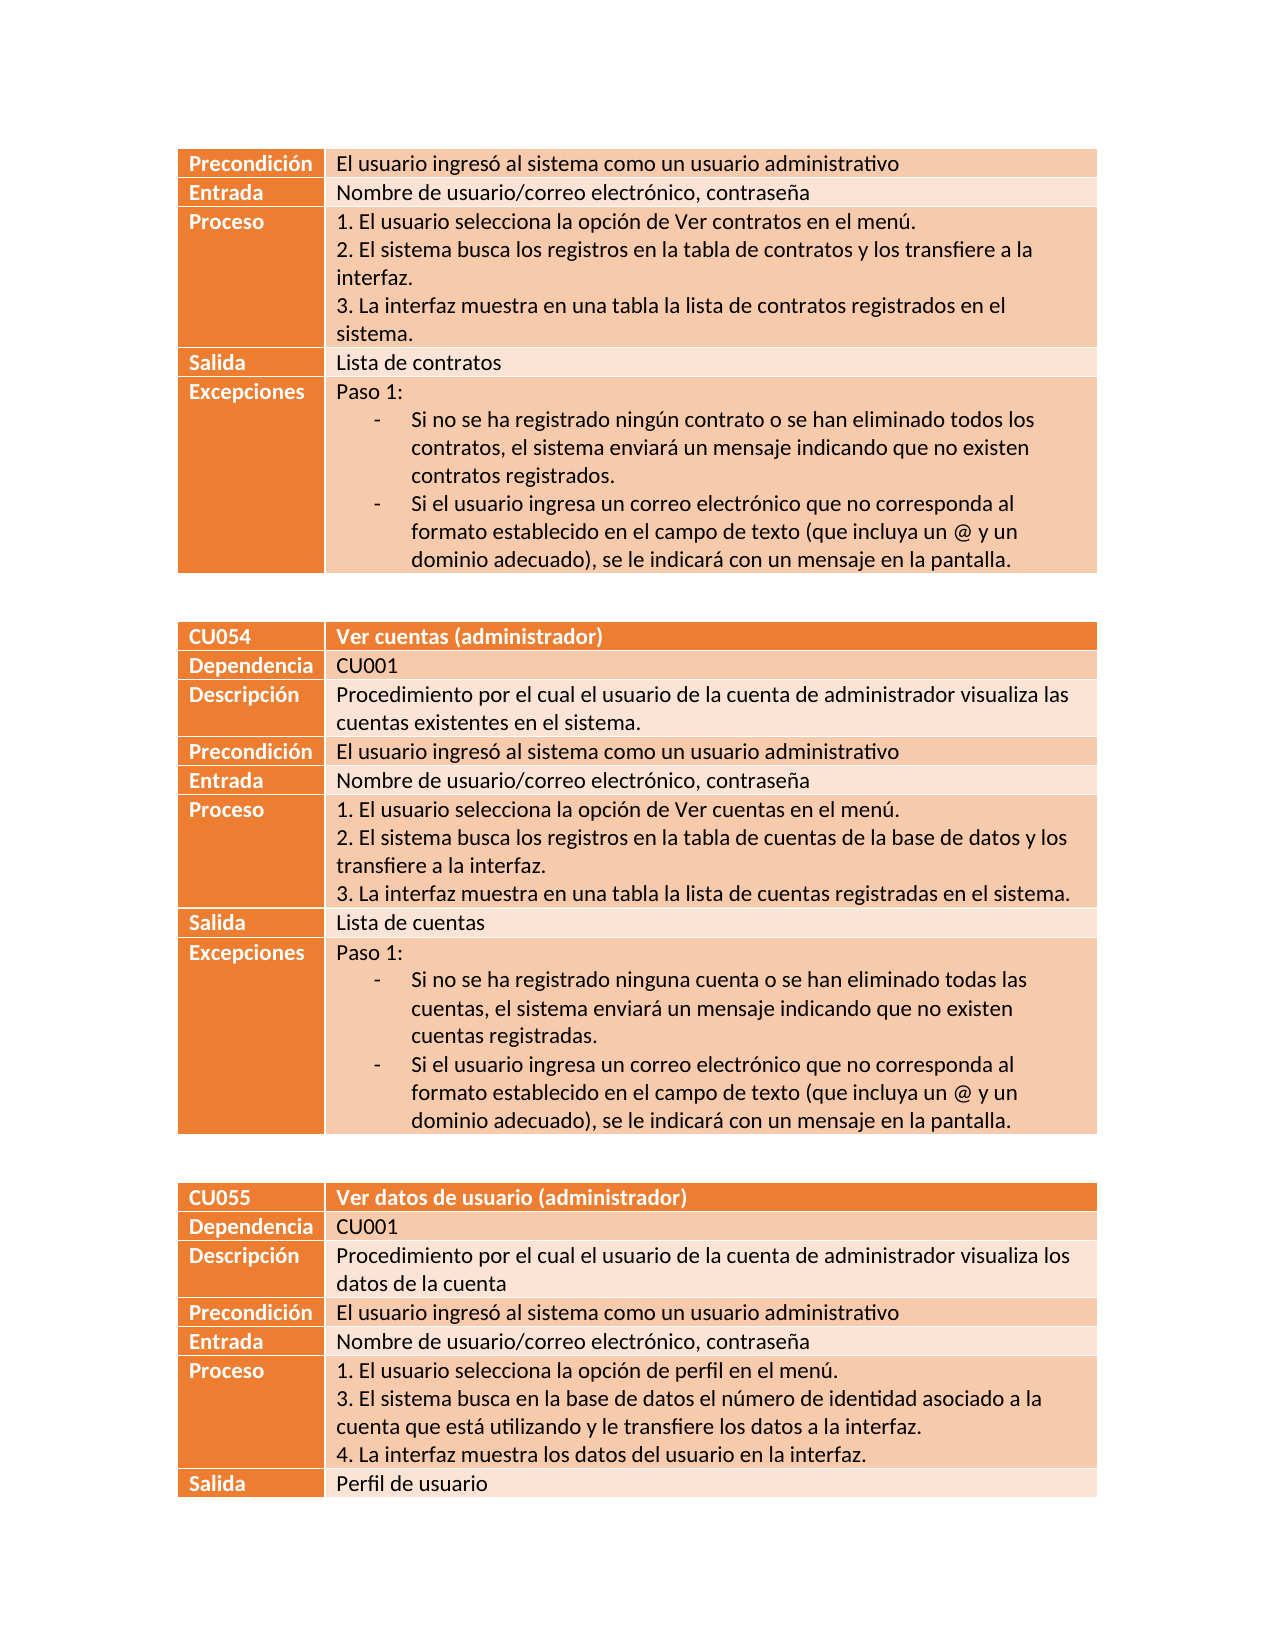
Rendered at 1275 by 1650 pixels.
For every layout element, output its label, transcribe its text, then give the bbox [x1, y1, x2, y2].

table_cell Salida [178, 909, 324, 937]
table_cell Perfil de usuario [326, 1469, 1097, 1497]
table_cell Proceso [178, 207, 324, 347]
table_cell Excepciones [178, 938, 324, 1134]
table_cell El usuario ingresó al sistema como un usuario administrativo [326, 1298, 1097, 1326]
table_cell Dependencia [178, 651, 324, 679]
table_header CU055 [178, 1183, 324, 1211]
table_cell Precondición [178, 1298, 324, 1326]
table_cell Procedimiento por el cual el usuario de la cuenta de administrador visualiza las cuentas existentes en el sistema. [326, 680, 1097, 736]
table_cell Entrada [178, 766, 324, 794]
table_cell 1. El usuario selecciona la opción de perfil en el menú. 3. El sistema busca en la base de datos el número de identidad asociado a la cuenta que está utilizando y le transfiere los datos a la interfaz. 4. La interfaz muestra los datos del usuario en la interfaz. [326, 1356, 1097, 1468]
table_cell Salida [178, 1469, 324, 1497]
table_cell Paso 1: Si no se ha registrado ningún contrato o se han eliminado todos los contratos, el sistema enviará un mensaje indicando que no existen contratos registrados. Si el usuario ingresa un correo electrónico que no corresponda al formato establecido en el campo de texto (que incluya un @ y un dominio adecuado), se le indicará con un mensaje en la pantalla. [326, 377, 1097, 573]
table_cell Paso 1: Si no se ha registrado ninguna cuenta o se han eliminado todas las cuentas, el sistema enviará un mensaje indicando que no existen cuentas registradas. Si el usuario ingresa un correo electrónico que no corresponda al formato establecido en el campo de texto (que incluya un @ y un dominio adecuado), se le indicará con un mensaje en la pantalla. [326, 938, 1097, 1134]
table_cell 1. El usuario selecciona la opción de Ver cuentas en el menú. 2. El sistema busca los registros en la tabla de cuentas de la base de datos y los transfiere a la interfaz. 3. La interfaz muestra en una tabla la lista de cuentas registradas en el sistema. [326, 795, 1097, 907]
table_cell El usuario ingresó al sistema como un usuario administrativo [326, 149, 1097, 177]
table_cell Proceso [178, 1356, 324, 1468]
table_cell Nombre de usuario/correo electrónico, contraseña [326, 1327, 1097, 1355]
table_cell Nombre de usuario/correo electrónico, contraseña [326, 766, 1097, 794]
table_cell Descripción [178, 1241, 324, 1297]
table_cell CU001 [326, 651, 1097, 679]
table_header CU054 [178, 622, 324, 650]
table_cell Salida [178, 348, 324, 376]
table_cell Entrada [178, 178, 324, 206]
table_cell El usuario ingresó al sistema como un usuario administrativo [326, 737, 1097, 765]
table_cell Lista de contratos [326, 348, 1097, 376]
table_cell Precondición [178, 737, 324, 765]
table_cell Dependencia [178, 1212, 324, 1240]
table_cell Entrada [178, 1327, 324, 1355]
table_cell Nombre de usuario/correo electrónico, contraseña [326, 178, 1097, 206]
table_cell Descripción [178, 680, 324, 736]
table_cell 1. El usuario selecciona la opción de Ver contratos en el menú. 2. El sistema busca los registros en la tabla de contratos y los transfiere a la interfaz. 3. La interfaz muestra en una tabla la lista de contratos registrados en el sistema. [326, 207, 1097, 347]
table_cell Lista de cuentas [326, 909, 1097, 937]
table_cell Proceso [178, 795, 324, 907]
table_cell CU001 [326, 1212, 1097, 1240]
table_header Ver datos de usuario (administrador) [326, 1183, 1097, 1211]
table_cell Excepciones [178, 377, 324, 573]
table_header Ver cuentas (administrador) [326, 622, 1097, 650]
table_cell Procedimiento por el cual el usuario de la cuenta de administrador visualiza los datos de la cuenta [326, 1241, 1097, 1297]
table_cell Precondición [178, 149, 324, 177]
